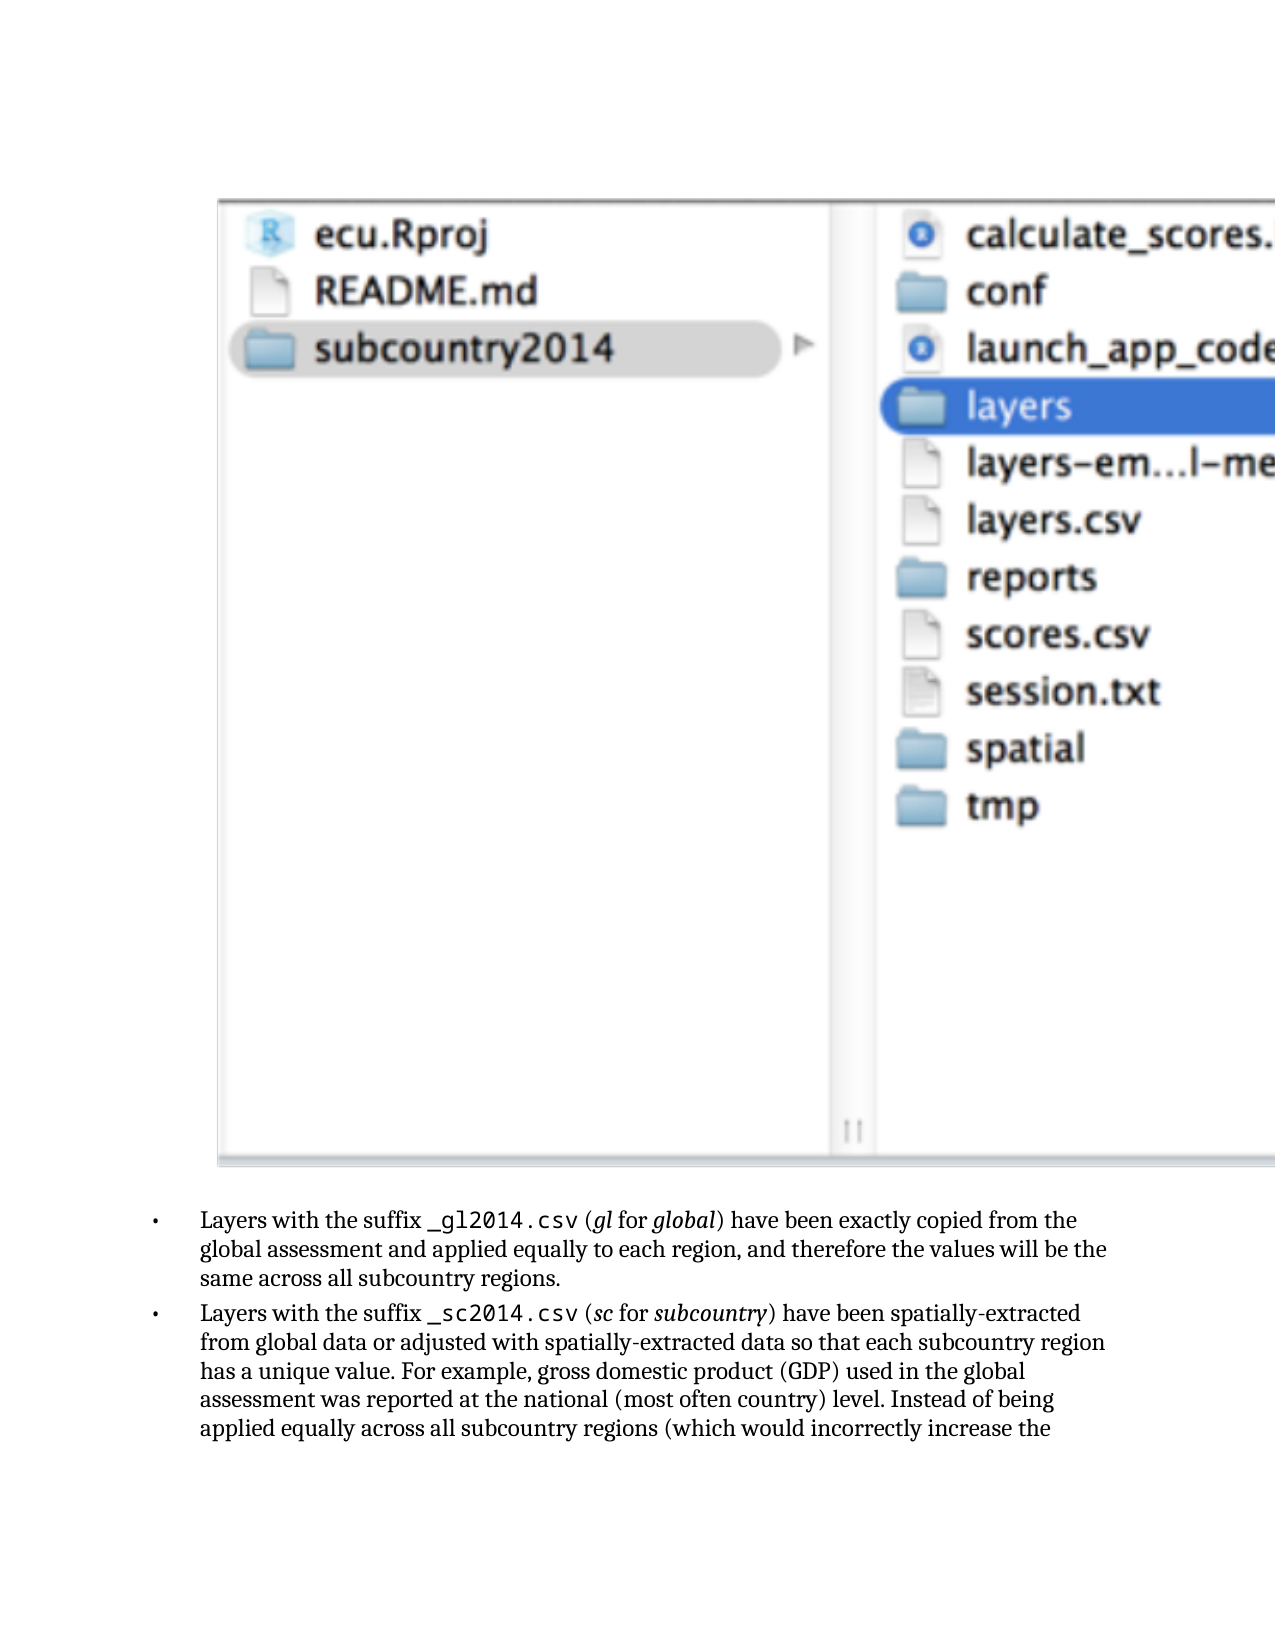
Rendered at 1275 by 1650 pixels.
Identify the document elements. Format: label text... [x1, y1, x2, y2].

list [150, 1297, 1125, 1443]
list Layers with the suffix _gl2014.csv (gl for global) have been exactly copied from the global assessment and applied equally to each region, and therefore the values will be the same across all subcountry regions. [150, 1204, 1125, 1293]
picture [168, 150, 1275, 1186]
